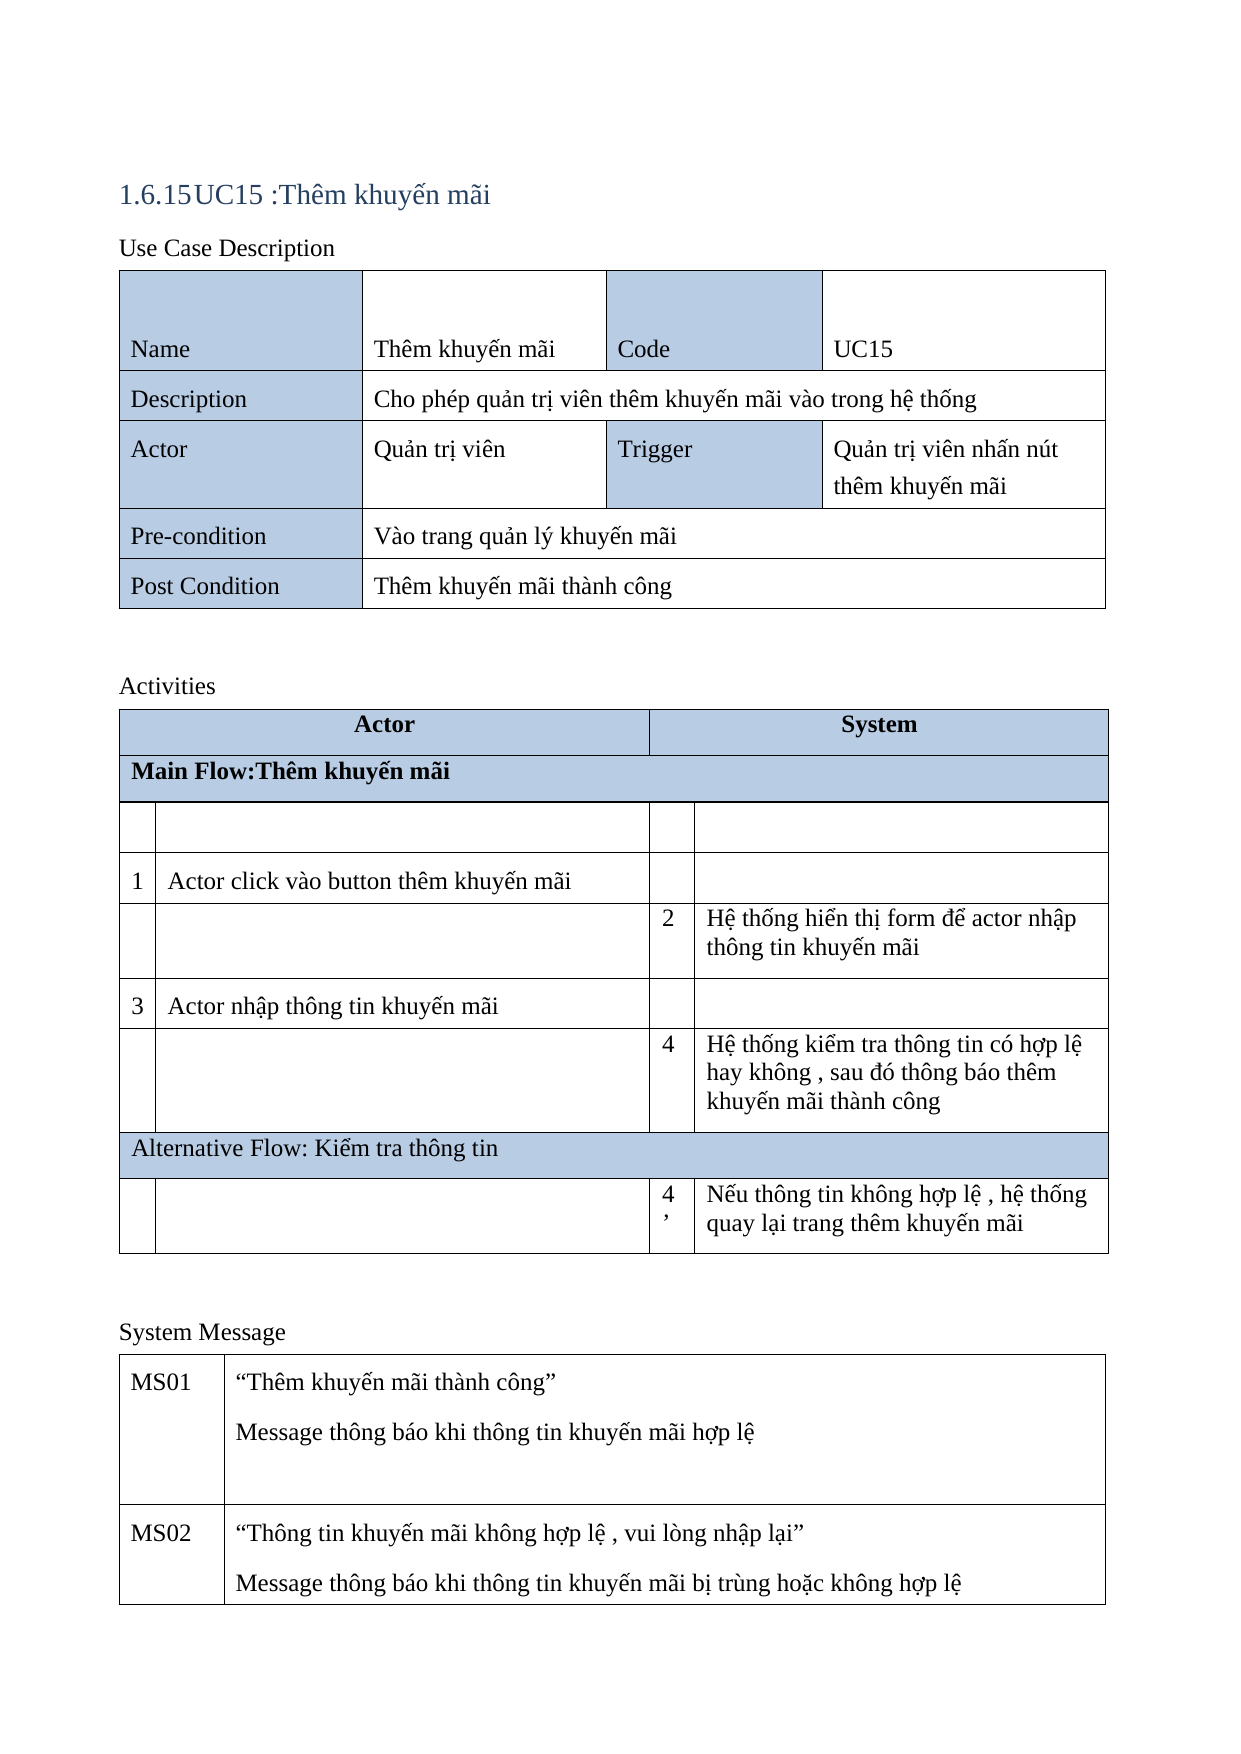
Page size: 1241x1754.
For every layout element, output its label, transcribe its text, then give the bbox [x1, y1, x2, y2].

table_cell 3 [120, 979, 155, 1028]
table_cell Hệ thống kiểm tra thông tin có hợp lệ hay không , sau đó thông báo thêm khuyến mãi thành công [695, 1029, 1108, 1132]
table_cell Pre-condition [120, 509, 362, 558]
table_cell [695, 803, 1108, 852]
table_header “Thêm khuyến mãi thành công” Message thông báo khi thông tin khuyến mãi hợp lệ [225, 1355, 1105, 1504]
table_cell “Thông tin khuyến mãi không hợp lệ , vui lòng nhập lại” Message thông báo khi thông tin khuyến mãi bị trùng hoặc không hợp lệ [225, 1505, 1105, 1604]
table_cell 1 [120, 853, 155, 902]
table_cell [650, 853, 694, 902]
table_cell Cho phép quản trị viên thêm khuyến mãi vào trong hệ thống [363, 371, 1105, 420]
text System Message [118, 1317, 1122, 1345]
table_cell [156, 1029, 649, 1132]
table_cell Vào trang quản lý khuyến mãi [363, 509, 1105, 558]
table_header Code [607, 271, 822, 370]
table_cell Description [120, 371, 362, 420]
table_cell [650, 803, 694, 852]
table_cell Nếu thông tin không hợp lệ , hệ thống quay lại trang thêm khuyến mãi [695, 1179, 1108, 1253]
table_cell Post Condition [120, 559, 362, 608]
table_cell 2 [650, 904, 694, 978]
table_cell [156, 904, 649, 978]
table_cell Main Flow:Thêm khuyến mãi [120, 756, 1108, 801]
table_cell [120, 1179, 155, 1253]
table_cell [120, 803, 155, 852]
table_cell [120, 904, 155, 978]
table_cell [650, 979, 694, 1028]
table_cell [156, 1179, 649, 1253]
table_cell 4 [650, 1029, 694, 1132]
table_cell Hệ thống hiển thị form để actor nhập thông tin khuyến mãi [695, 904, 1108, 978]
table_header UC15 [823, 271, 1105, 370]
table_header MS01 [120, 1355, 224, 1504]
table_cell Actor click vào button thêm khuyến mãi [156, 853, 649, 902]
table_cell Thêm khuyến mãi thành công [363, 559, 1105, 608]
table_header Thêm khuyến mãi [363, 271, 606, 370]
table_cell [156, 803, 649, 852]
table_cell Alternative Flow: Kiểm tra thông tin [120, 1133, 1108, 1178]
table_cell [120, 1029, 155, 1132]
text Use Case Description [118, 233, 1122, 262]
table_cell Actor nhập thông tin khuyến mãi [156, 979, 649, 1028]
table_header Actor [120, 710, 649, 755]
table_cell Quản trị viên [363, 421, 606, 508]
table_header Name [120, 271, 362, 370]
table_cell [695, 979, 1108, 1028]
table_header System [650, 710, 1108, 755]
table_cell 4’ [650, 1179, 694, 1253]
table_cell Trigger [607, 421, 822, 508]
subtitle UC15 :Thêm khuyến mãi [118, 177, 1122, 211]
table_cell Quản trị viên nhấn nút thêm khuyến mãi [823, 421, 1105, 508]
table_cell MS02 [120, 1505, 224, 1604]
table_cell [695, 853, 1108, 902]
table_cell Actor [120, 421, 362, 508]
text Activities [118, 671, 1122, 700]
